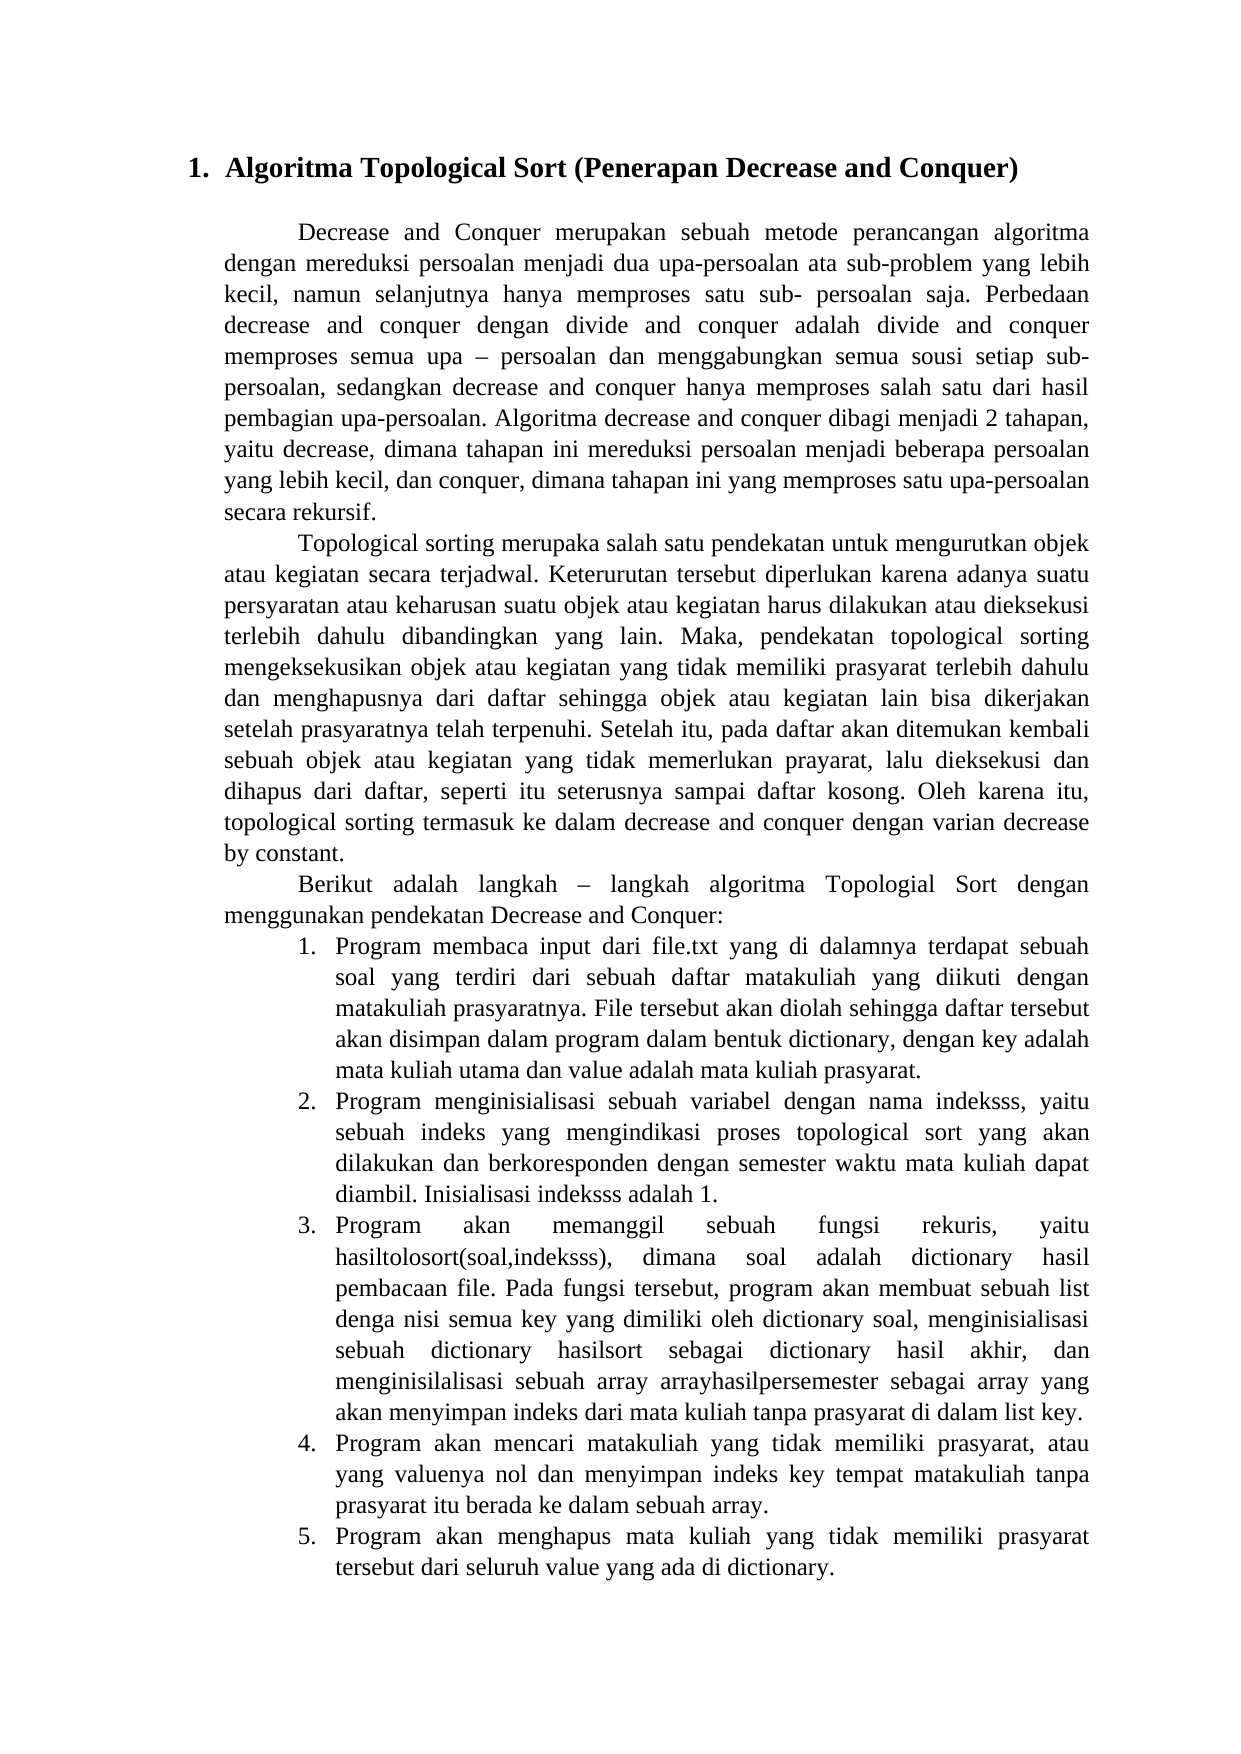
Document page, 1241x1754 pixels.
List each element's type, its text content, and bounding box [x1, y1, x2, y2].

list Program menginisialisasi sebuah variabel dengan nama indeksss, yaitu sebuah indeks yang mengindikasi proses topological sort yang akan dilakukan dan berkoresponden dengan semester waktu mata kuliah dapat diambil. Inisialisasi indeksss adalah 1. [298, 1086, 1090, 1208]
list Program akan mencari matakuliah yang tidak memiliki prasyarat, atau yang valuenya nol dan menyimpan indeks key tempat matakuliah tanpa prasyarat itu berada ke dalam sebuah array. [298, 1428, 1090, 1519]
list Berikut adalah langkah – langkah algoritma Topologial Sort dengan menggunakan pendekatan Decrease and Conquer: [224, 869, 1090, 929]
list Program akan memanggil sebuah fungsi rekuris, yaitu hasiltolosort(soal,indeksss), dimana soal adalah dictionary hasil pembacaan file. Pada fungsi tersebut, program akan membuat sebuah list denga nisi semua key yang dimiliki oleh dictionary soal, menginisialisasi sebuah dictionary hasilsort sebagai dictionary hasil akhir, dan menginisilalisasi sebuah array arrayhasilpersemester sebagai array yang akan menyimpan indeks dari mata kuliah tanpa prasyarat di dalam list key. [298, 1211, 1090, 1426]
list Program akan menghapus mata kuliah yang tidak memiliki prasyarat tersebut dari seluruh value yang ada di dictionary. [298, 1521, 1090, 1581]
list Algoritma Topological Sort (Penerapan Decrease and Conquer) [187, 150, 1090, 183]
list Topological sorting merupaka salah satu pendekatan untuk mengurutkan objek atau kegiatan secara terjadwal. Keterurutan tersebut diperlukan karena adanya suatu persyaratan atau keharusan suatu objek atau kegiatan harus dilakukan atau dieksekusi terlebih dahulu dibandingkan yang lain. Maka, pendekatan topological sorting mengeksekusikan objek atau kegiatan yang tidak memiliki prasyarat terlebih dahulu dan menghapusnya dari daftar sehingga objek atau kegiatan lain bisa dikerjakan setelah prasyaratnya telah terpenuhi. Setelah itu, pada daftar akan ditemukan kembali sebuah objek atau kegiatan yang tidak memerlukan prayarat, lalu dieksekusi dan dihapus dari daftar, seperti itu seterusnya sampai daftar kosong. Oleh karena itu, topological sorting termasuk ke dalam decrease and conquer dengan varian decrease by constant. [224, 528, 1090, 867]
list Decrease and Conquer merupakan sebuah metode perancangan algoritma dengan mereduksi persoalan menjadi dua upa-persoalan ata sub-problem yang lebih kecil, namun selanjutnya hanya memproses satu sub- persoalan saja. Perbedaan decrease and conquer dengan divide and conquer adalah divide and conquer memproses semua upa – persoalan dan menggabungkan semua sousi setiap sub-persoalan, sedangkan decrease and conquer hanya memproses salah satu dari hasil pembagian upa-persoalan. Algoritma decrease and conquer dibagi menjadi 2 tahapan, yaitu decrease, dimana tahapan ini mereduksi persoalan menjadi beberapa persoalan yang lebih kecil, dan conquer, dimana tahapan ini yang memproses satu upa-persoalan secara rekursif. [224, 217, 1090, 525]
list Program membaca input dari file.txt yang di dalamnya terdapat sebuah soal yang terdiri dari sebuah daftar matakuliah yang diikuti dengan matakuliah prasyaratnya. File tersebut akan diolah sehingga daftar tersebut akan disimpan dalam program dalam bentuk dictionary, dengan key adalah mata kuliah utama dan value adalah mata kuliah prasyarat. [298, 931, 1090, 1084]
